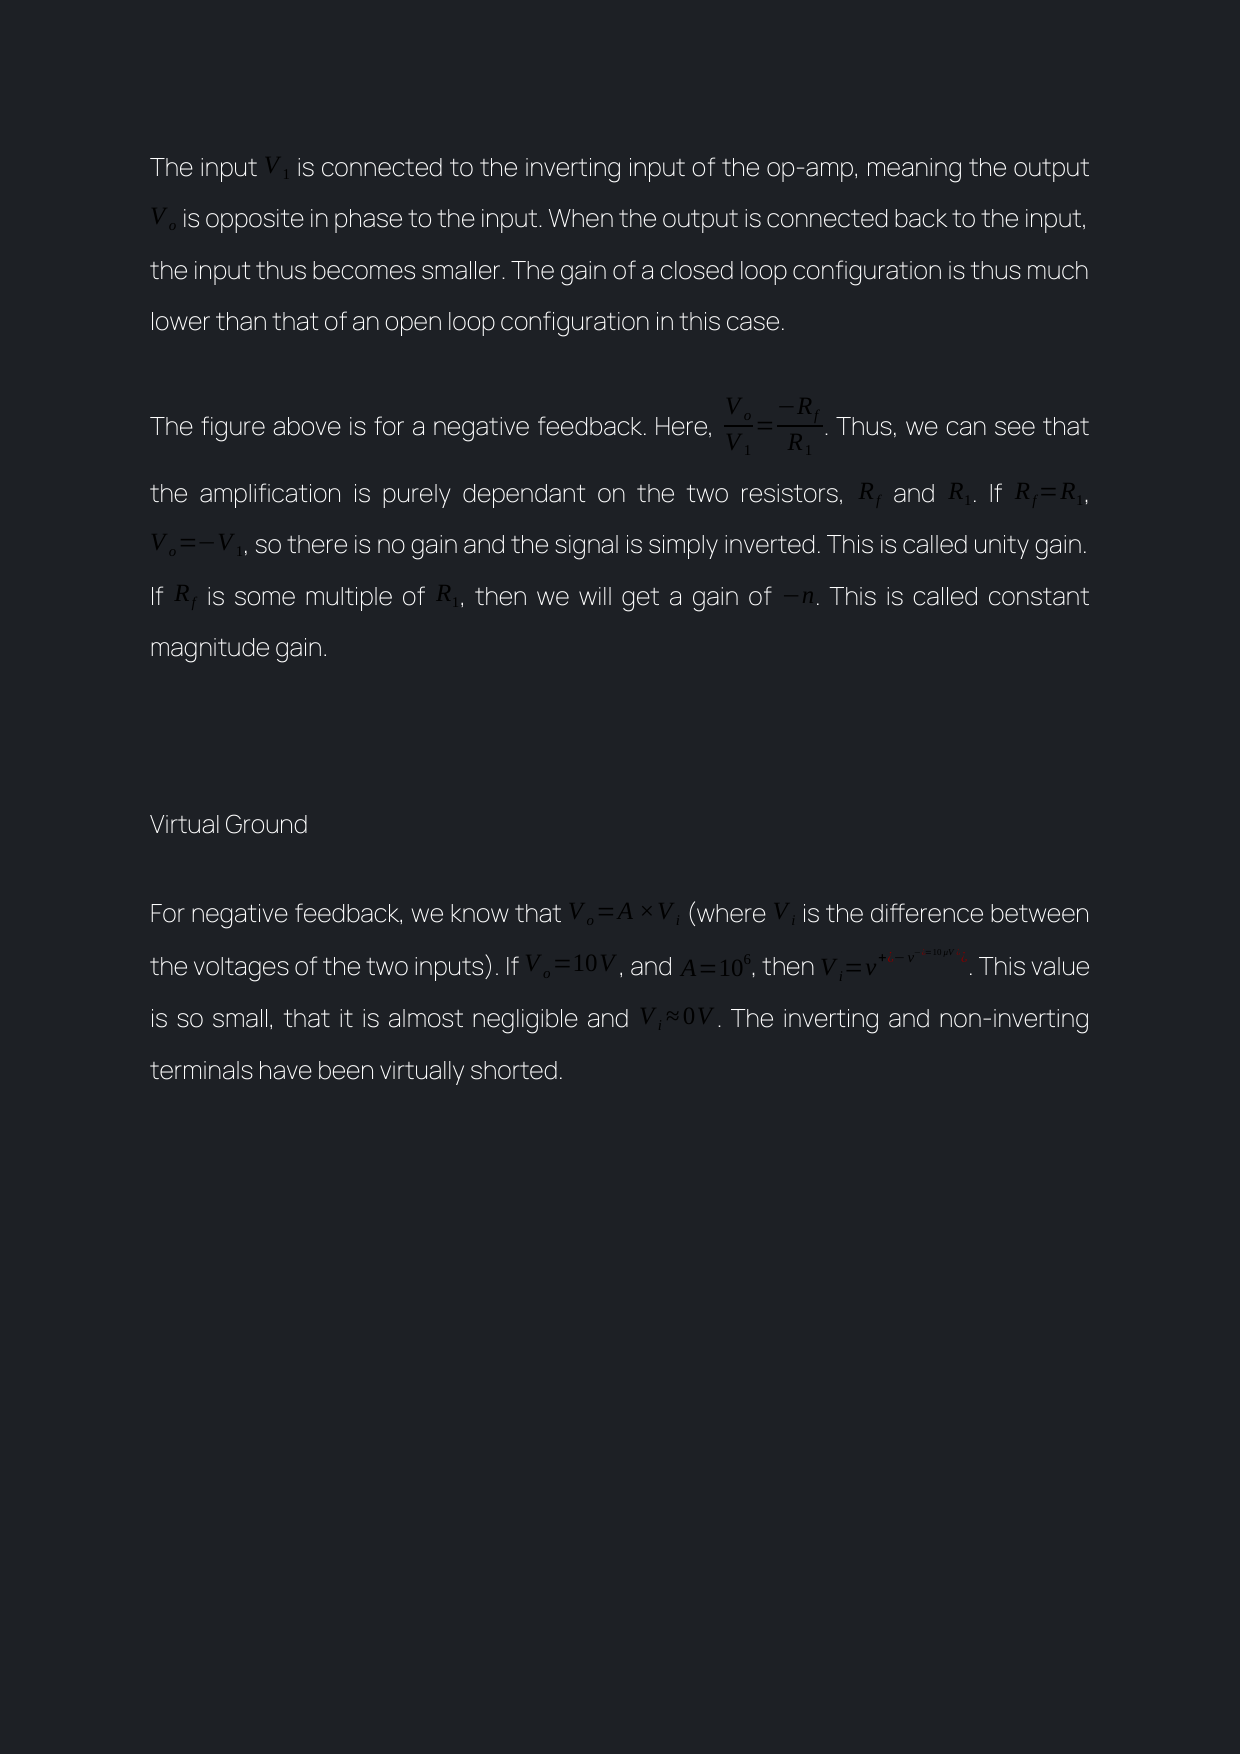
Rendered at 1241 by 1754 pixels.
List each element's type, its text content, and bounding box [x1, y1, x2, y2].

text The figure above is for a negative feedback. Here, . Thus, we can see that the amplification is purely dependant on the two resistors, and . If , , so there is no gain and the signal is simply inverted. This is called unity gain. If is some multiple of , then we will get a gain of . This is called constant magnitude gain. [150, 392, 1090, 664]
subtitle Virtual Ground [150, 807, 1090, 841]
text The input is connected to the inverting input of the op-amp, meaning the output is opposite in phase to the input. When the output is connected back to the input, the input thus becomes smaller. The gain of a closed loop configuration is thus much lower than that of an open loop configuration in this case. [150, 150, 1090, 338]
text For negative feedback, we know that (where is the difference between the voltages of the two inputs). If , and , then . This value is so small, that it is almost negligible and . The inverting and non-inverting terminals have been virtually shorted. [150, 896, 1090, 1087]
